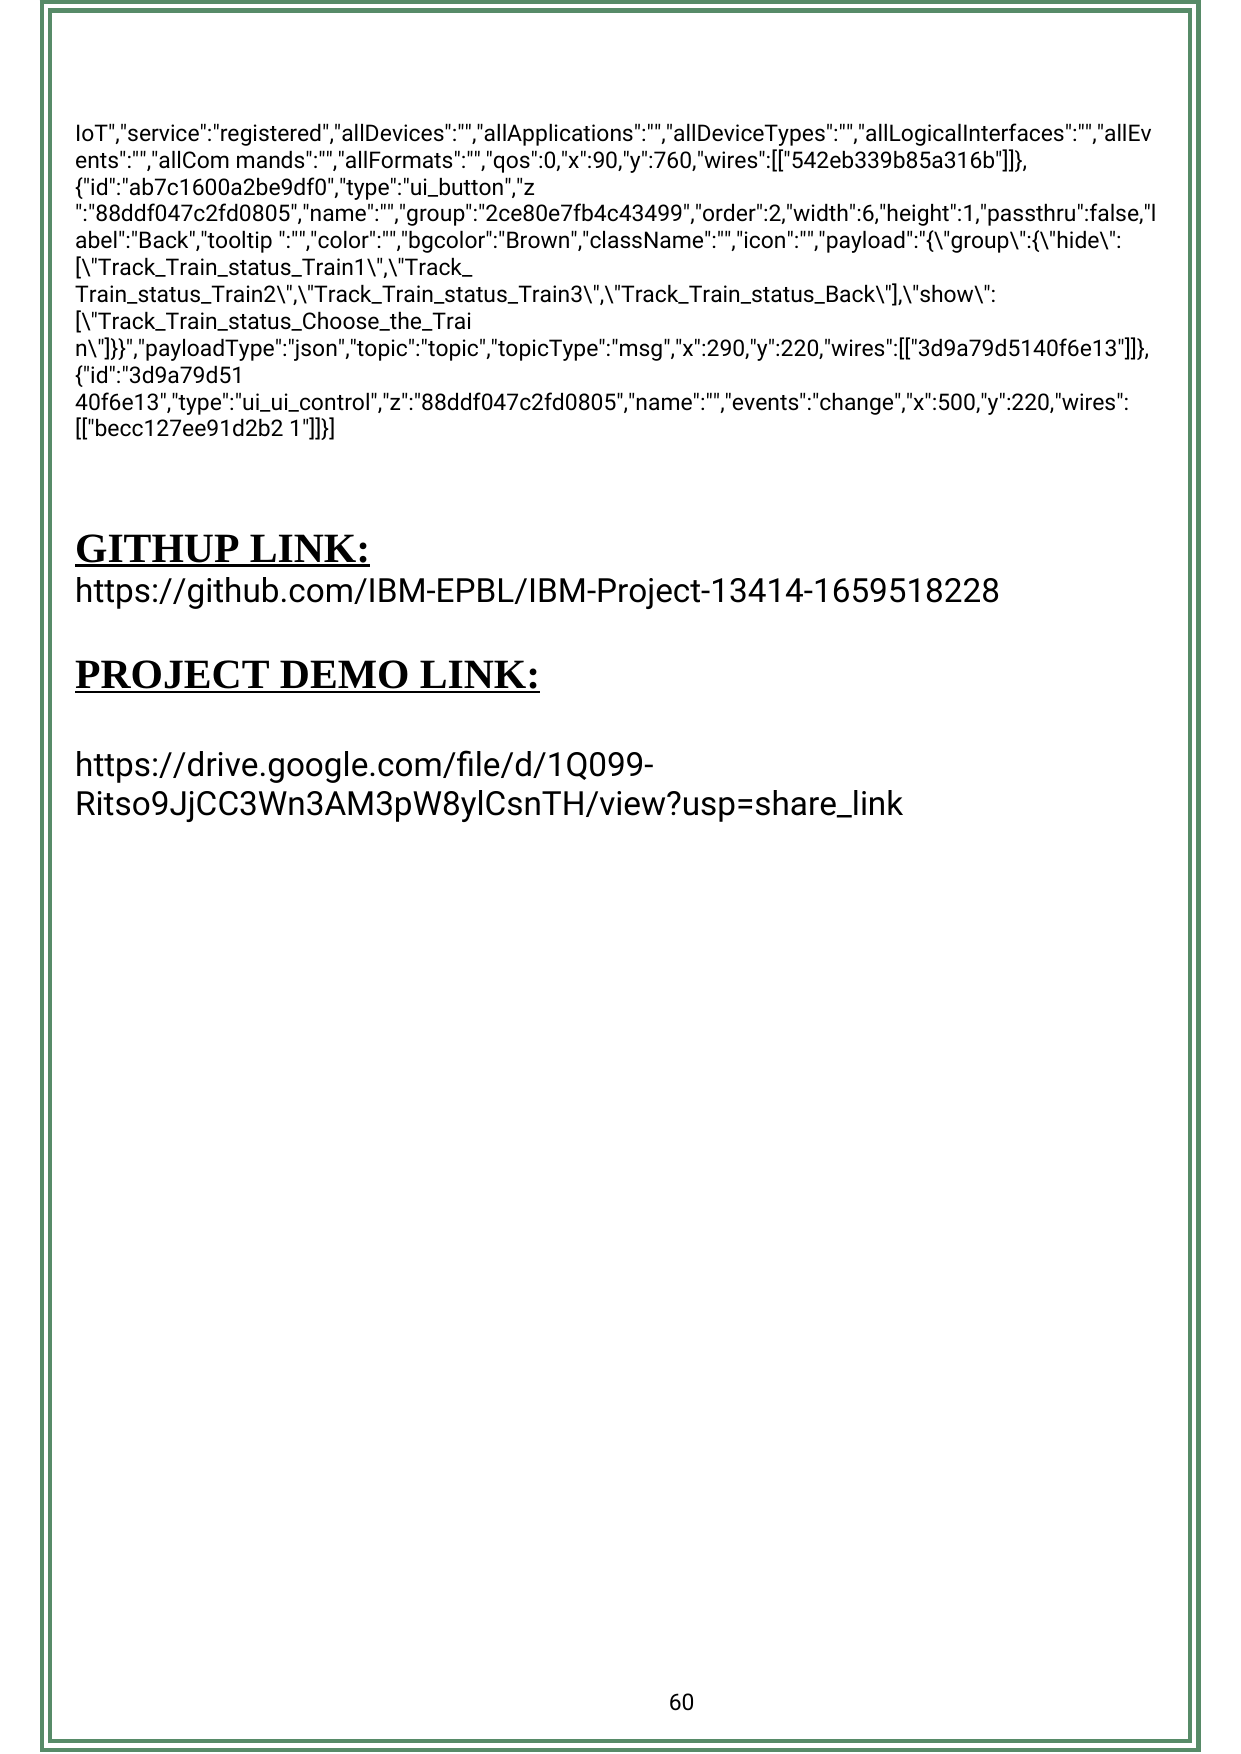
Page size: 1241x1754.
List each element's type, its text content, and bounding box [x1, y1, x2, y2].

text PROJECT DEMO LINK: [75, 649, 1165, 697]
text GITHUP LINK: [75, 523, 1165, 571]
text https://github.com/IBM-EPBL/IBM-Project-13414-1659518228 [75, 571, 1165, 610]
text https://drive.google.com/file/d/1Q099-Ritso9JjCC3Wn3AM3pW8ylCsnTH/view?usp=share_link [75, 745, 1165, 823]
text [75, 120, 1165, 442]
